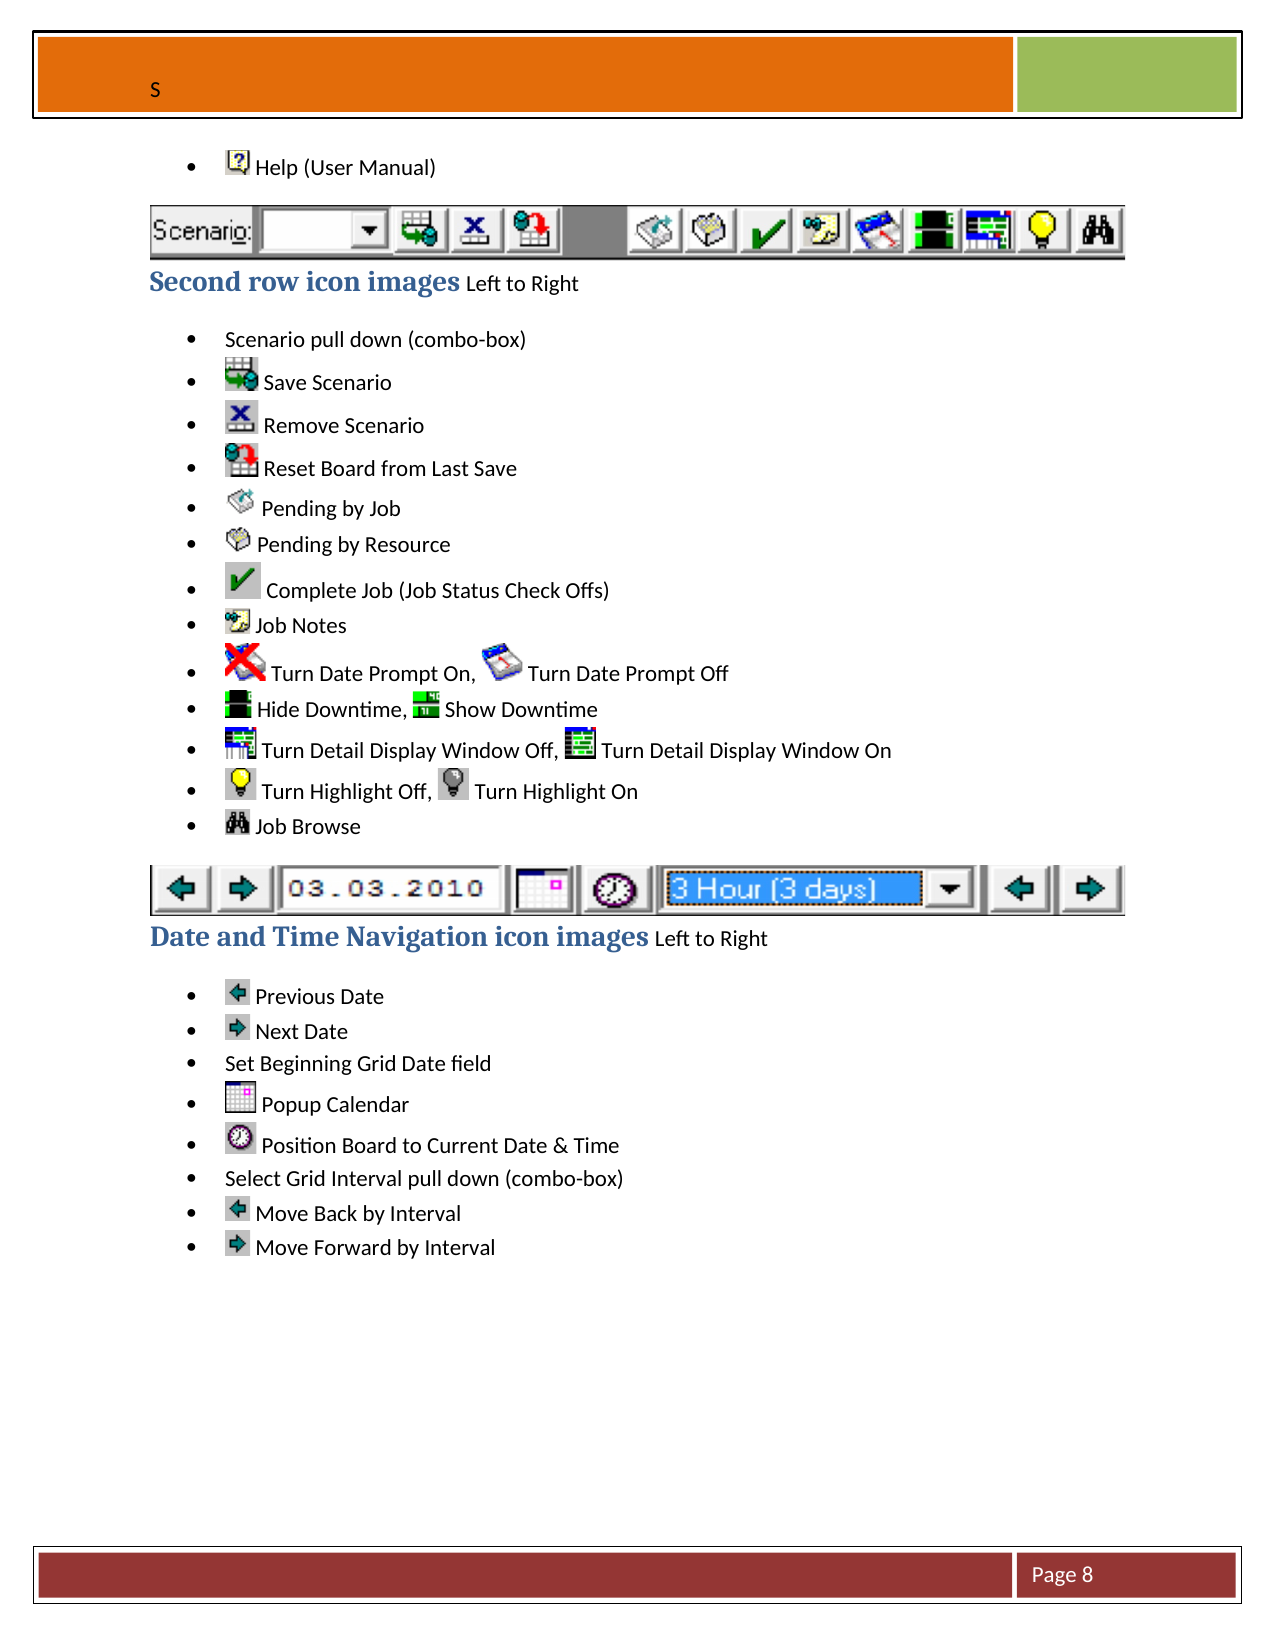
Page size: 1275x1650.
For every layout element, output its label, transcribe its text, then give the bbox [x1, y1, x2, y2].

picture [150, 865, 1125, 916]
picture [225, 643, 266, 681]
picture [225, 400, 259, 434]
picture [225, 1014, 251, 1040]
list Job Browse [187, 809, 1125, 840]
list Remove Scenario [187, 400, 1125, 439]
list Set Beginning Grid Date field [187, 1049, 1125, 1077]
list Turn Detail Display Window Off, Turn Detail Display Window On [187, 727, 1125, 764]
picture [412, 690, 440, 718]
picture [225, 768, 257, 800]
list Job Notes [187, 608, 1125, 639]
list Hide Downtime, Show Downtime [187, 691, 1125, 723]
list Scenario pull down (combo-box) [187, 325, 1125, 353]
list Previous Date [187, 980, 1125, 1010]
list Turn Date Prompt On, Turn Date Prompt Off [187, 643, 1125, 687]
picture [225, 608, 251, 634]
list Save Scenario [187, 357, 1125, 396]
list Move Forward by Interval [187, 1231, 1125, 1262]
picture [225, 443, 259, 477]
list Pending by Job [187, 487, 1125, 522]
picture [150, 205, 1125, 261]
picture [225, 486, 257, 517]
picture [225, 1122, 257, 1154]
picture [225, 690, 252, 718]
list Position Board to Current Date & Time [187, 1123, 1125, 1159]
picture [225, 727, 257, 759]
picture [225, 150, 251, 175]
picture [225, 809, 251, 835]
picture [225, 1230, 251, 1256]
picture [225, 526, 252, 553]
picture [225, 1081, 257, 1113]
list Pending by Resource [187, 526, 1125, 558]
list Popup Calendar [187, 1082, 1125, 1118]
list Reset Board from Last Save [187, 443, 1125, 482]
picture [225, 979, 251, 1005]
list Move Back by Interval [187, 1196, 1125, 1227]
list Next Date [187, 1014, 1125, 1045]
text Second row icon images Left to Right [150, 261, 1125, 299]
list Complete Job (Job Status Check Offs) [187, 563, 1125, 604]
picture [225, 562, 261, 599]
list Turn Highlight Off, Turn Highlight On [187, 768, 1125, 805]
picture [481, 643, 523, 681]
text Date and Time Navigation icon images Left to Right [150, 916, 1125, 954]
list Select Grid Interval pull down (combo-box) [187, 1164, 1125, 1192]
picture [225, 1196, 251, 1221]
picture [225, 357, 259, 391]
list Help (User Manual) [187, 150, 1125, 181]
picture [437, 768, 469, 800]
picture [564, 727, 596, 759]
